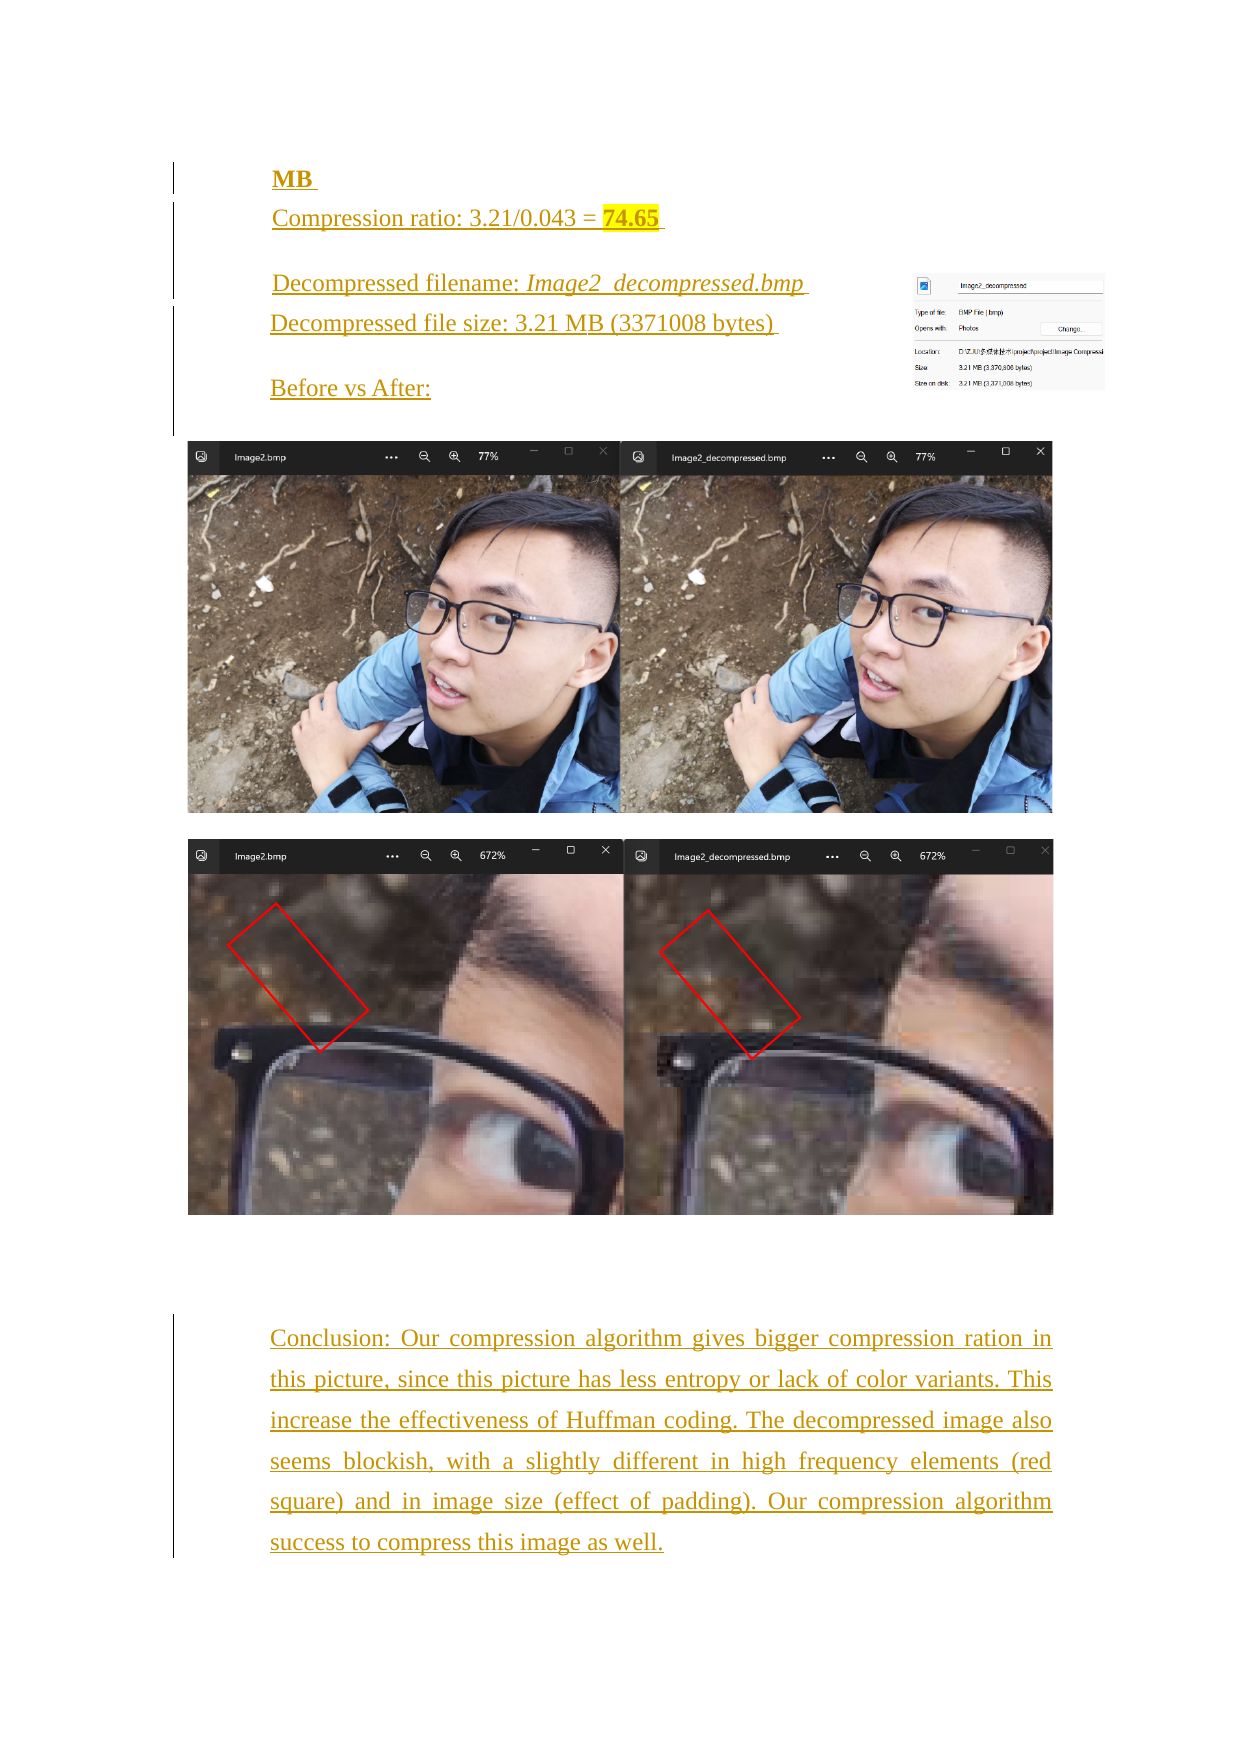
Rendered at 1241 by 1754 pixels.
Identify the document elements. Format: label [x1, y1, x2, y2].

picture [188, 839, 1054, 1215]
picture [912, 273, 1105, 390]
picture [187, 441, 1053, 813]
